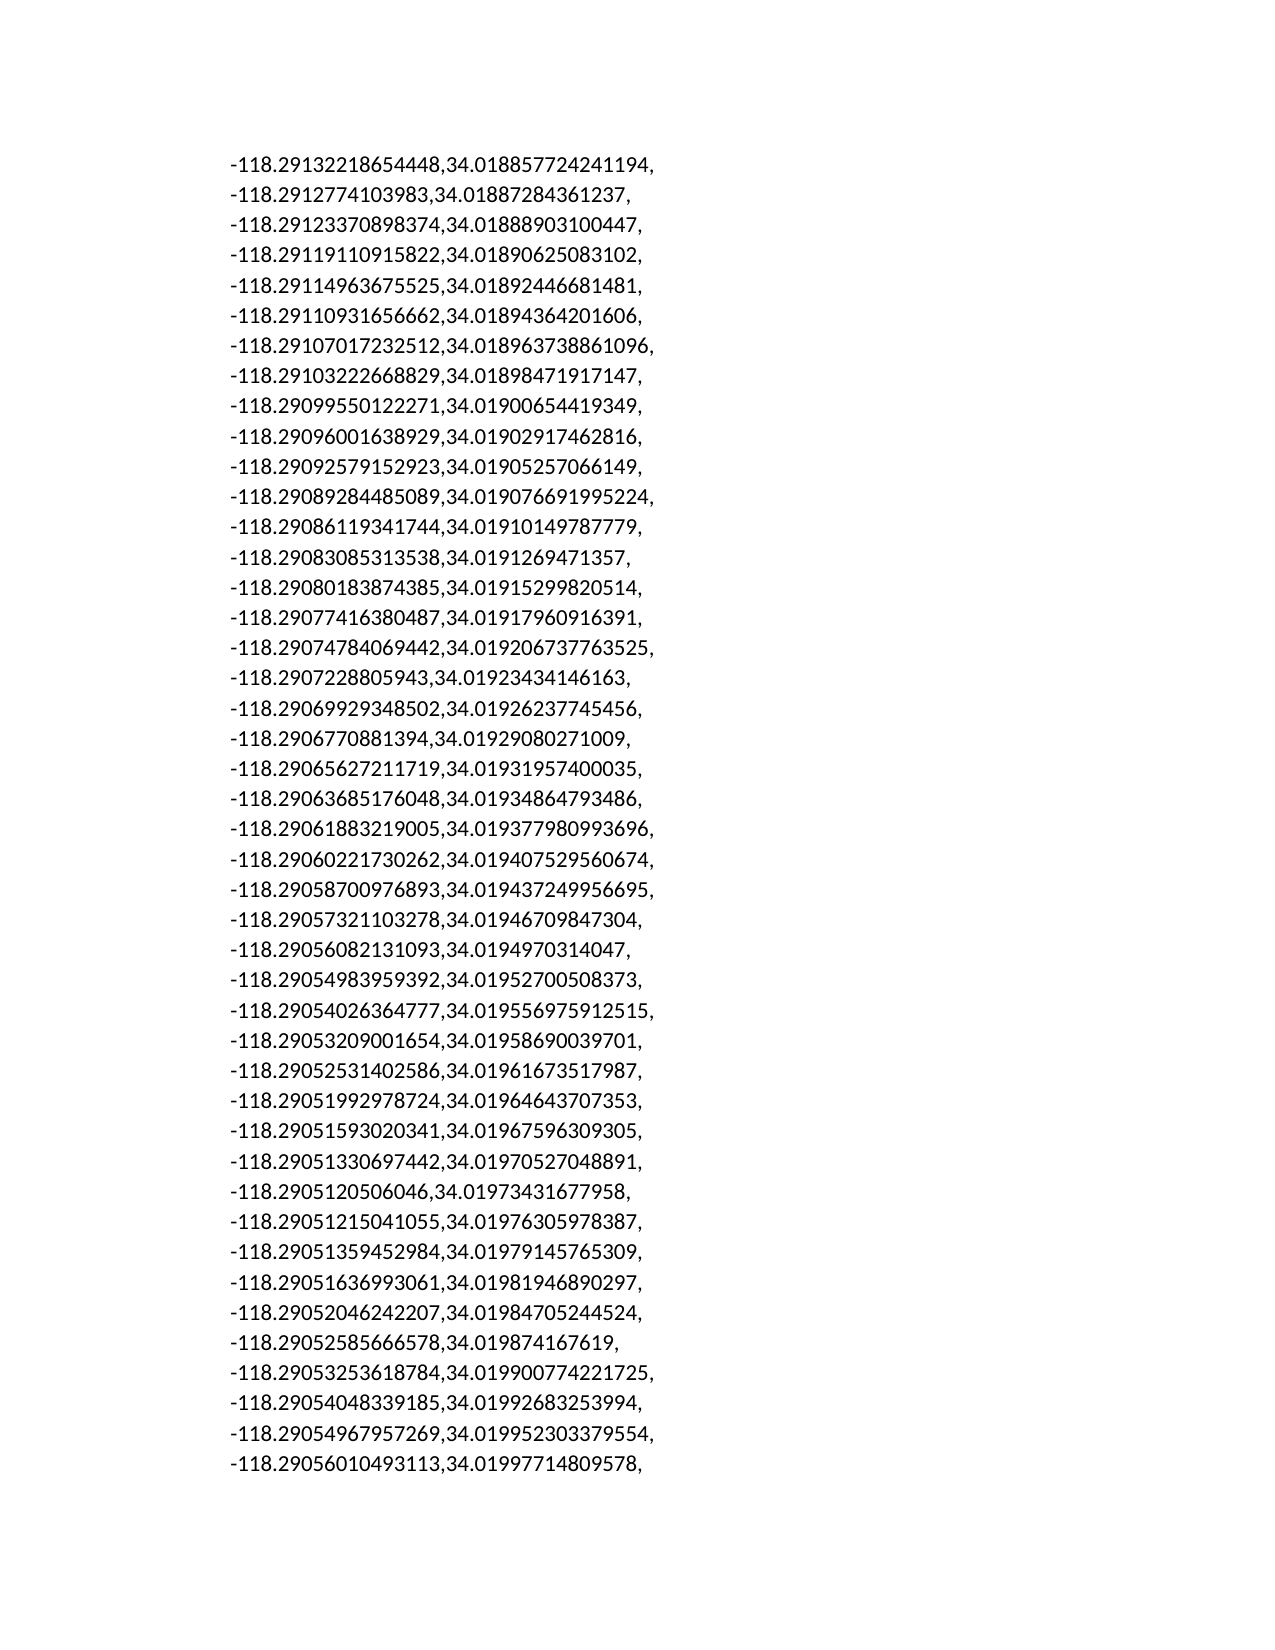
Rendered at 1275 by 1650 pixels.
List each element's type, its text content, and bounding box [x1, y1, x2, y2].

list -118.29053209001654,34.01958690039701, [225, 1026, 1125, 1054]
list -118.29089284485089,34.019076691995224, [225, 482, 1125, 510]
list -118.2907228805943,34.01923434146163, [225, 663, 1125, 692]
list -118.2906770881394,34.01929080271009, [225, 724, 1125, 752]
list -118.29099550122271,34.01900654419349, [225, 392, 1125, 420]
list -118.29058700976893,34.019437249956695, [225, 875, 1125, 903]
list -118.29080183874385,34.01915299820514, [225, 573, 1125, 601]
list -118.29054026364777,34.019556975912515, [225, 996, 1125, 1024]
list -118.29114963675525,34.01892446681481, [225, 271, 1125, 299]
list -118.29051215041055,34.01976305978387, [225, 1207, 1125, 1235]
list -118.29054983959392,34.01952700508373, [225, 966, 1125, 994]
list -118.29052046242207,34.01984705244524, [225, 1298, 1125, 1326]
list -118.2905120506046,34.01973431677958, [225, 1177, 1125, 1205]
list -118.29057321103278,34.01946709847304, [225, 905, 1125, 933]
list -118.29051593020341,34.01967596309305, [225, 1117, 1125, 1145]
list -118.2912774103983,34.01887284361237, [225, 180, 1125, 208]
list -118.29051992978724,34.01964643707353, [225, 1086, 1125, 1114]
list -118.29056082131093,34.0194970314047, [225, 935, 1125, 963]
list -118.29077416380487,34.01917960916391, [225, 603, 1125, 631]
list -118.29086119341744,34.01910149787779, [225, 512, 1125, 541]
list -118.29065627211719,34.01931957400035, [225, 754, 1125, 782]
list -118.29051359452984,34.01979145765309, [225, 1237, 1125, 1266]
list -118.29107017232512,34.018963738861096, [225, 331, 1125, 359]
list -118.29096001638929,34.01902917462816, [225, 422, 1125, 450]
list -118.29092579152923,34.01905257066149, [225, 452, 1125, 480]
list -118.29051330697442,34.01970527048891, [225, 1147, 1125, 1175]
list -118.29123370898374,34.01888903100447, [225, 210, 1125, 238]
list -118.29103222668829,34.01898471917147, [225, 361, 1125, 389]
list -118.29074784069442,34.019206737763525, [225, 633, 1125, 661]
list -118.29052585666578,34.019874167619, [225, 1328, 1125, 1356]
list -118.29119110915822,34.01890625083102, [225, 241, 1125, 269]
list -118.29053253618784,34.019900774221725, [225, 1358, 1125, 1386]
list -118.29060221730262,34.019407529560674, [225, 845, 1125, 873]
list -118.29132218654448,34.018857724241194, [225, 150, 1125, 178]
list -118.29061883219005,34.019377980993696, [225, 814, 1125, 843]
list -118.29069929348502,34.01926237745456, [225, 694, 1125, 722]
list -118.29056010493113,34.01997714809578, [225, 1449, 1125, 1477]
list -118.29063685176048,34.01934864793486, [225, 784, 1125, 812]
list -118.29054967957269,34.019952303379554, [225, 1419, 1125, 1447]
list -118.29052531402586,34.01961673517987, [225, 1056, 1125, 1084]
list -118.29083085313538,34.0191269471357, [225, 543, 1125, 571]
list -118.29054048339185,34.01992683253994, [225, 1388, 1125, 1417]
list -118.29051636993061,34.01981946890297, [225, 1268, 1125, 1296]
list -118.29110931656662,34.01894364201606, [225, 301, 1125, 329]
